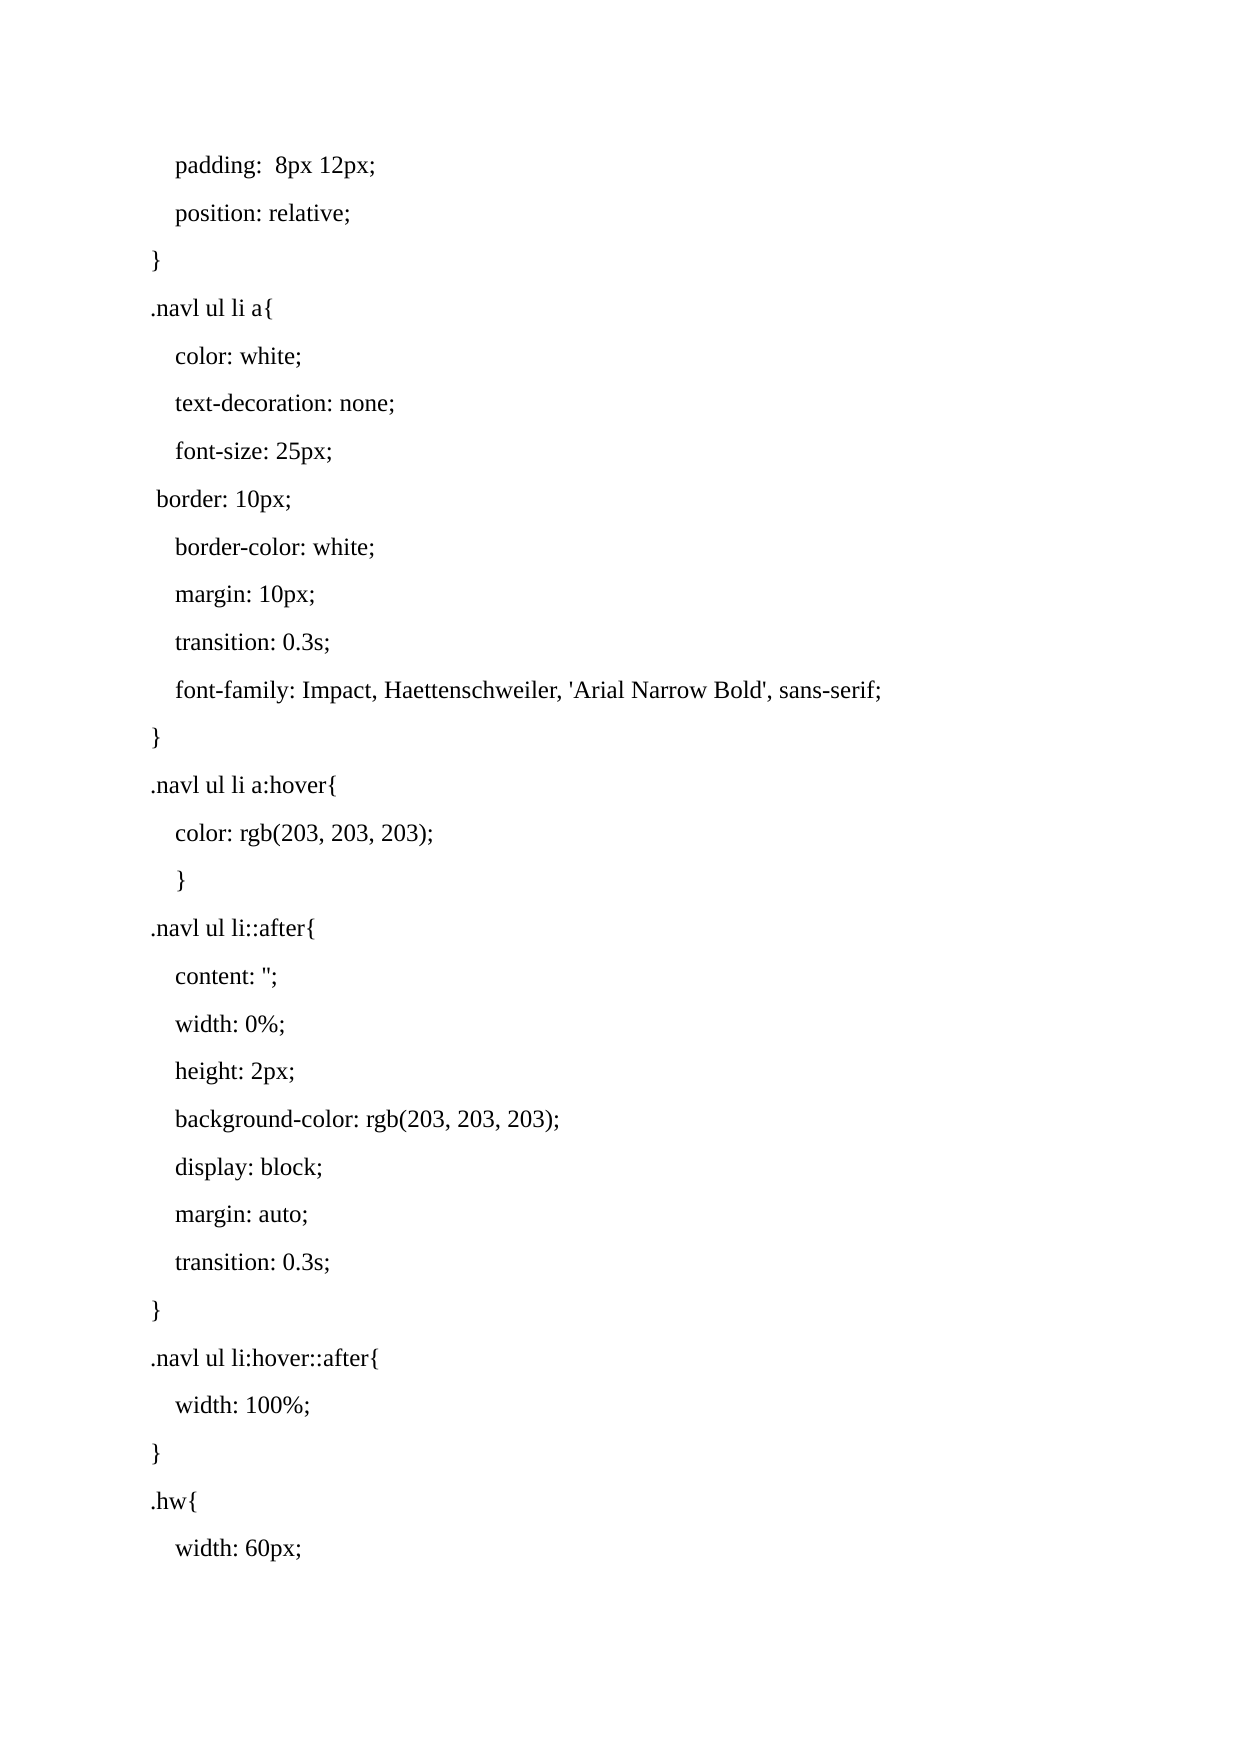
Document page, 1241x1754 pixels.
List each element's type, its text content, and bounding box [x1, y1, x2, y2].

text transition: 0.3s; [150, 627, 1090, 656]
text height: 2px; [150, 1056, 1090, 1085]
text transition: 0.3s; [150, 1247, 1090, 1276]
text width: 100%; [150, 1390, 1090, 1419]
text text-decoration: none; [150, 388, 1090, 417]
text width: 0%; [150, 1009, 1090, 1037]
text margin: auto; [150, 1199, 1090, 1228]
text color: white; [150, 341, 1090, 369]
text position: relative; [150, 198, 1090, 226]
text .hw{ [150, 1486, 1090, 1514]
text .navl ul li::after{ [150, 913, 1090, 942]
text } [150, 245, 1090, 274]
text background-color: rgb(203, 203, 203); [150, 1104, 1090, 1133]
text color: rgb(203, 203, 203); [150, 818, 1090, 847]
text } [150, 722, 1090, 751]
text .navl ul li:hover::after{ [150, 1343, 1090, 1371]
text .navl ul li a:hover{ [150, 770, 1090, 799]
text font-size: 25px; [150, 436, 1090, 465]
text padding: 8px 12px; [150, 150, 1090, 179]
text } [150, 1295, 1090, 1324]
text display: block; [150, 1152, 1090, 1181]
text } [150, 866, 1090, 894]
text .navl ul li a{ [150, 293, 1090, 322]
text border-color: white; [150, 532, 1090, 560]
text font-family: Impact, Haettenschweiler, 'Arial Narrow Bold', sans-serif; [150, 675, 1090, 703]
text } [150, 1438, 1090, 1467]
text border: 10px; [150, 484, 1090, 513]
text content: ''; [150, 961, 1090, 990]
text margin: 10px; [150, 579, 1090, 608]
text width: 60px; [150, 1533, 1090, 1562]
